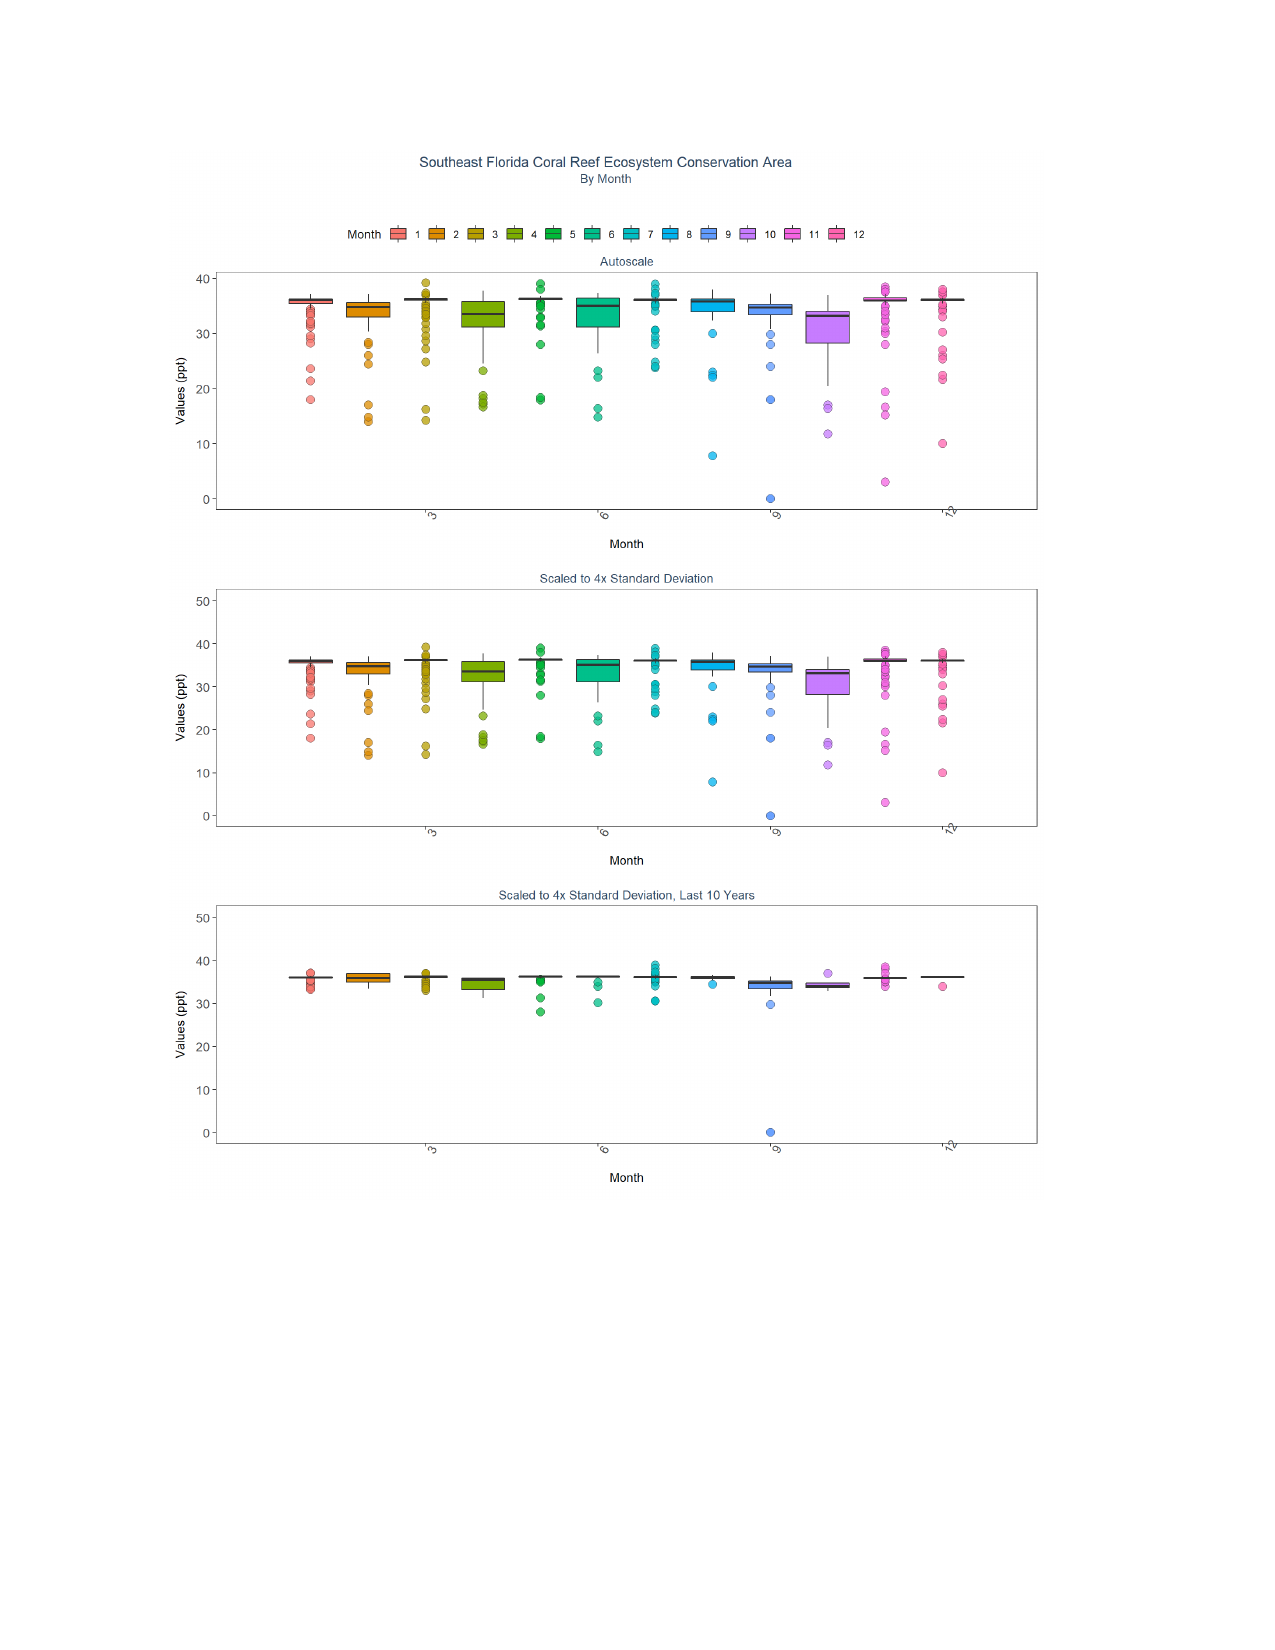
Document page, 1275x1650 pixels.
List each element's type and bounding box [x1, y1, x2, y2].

picture [168, 150, 1044, 1200]
